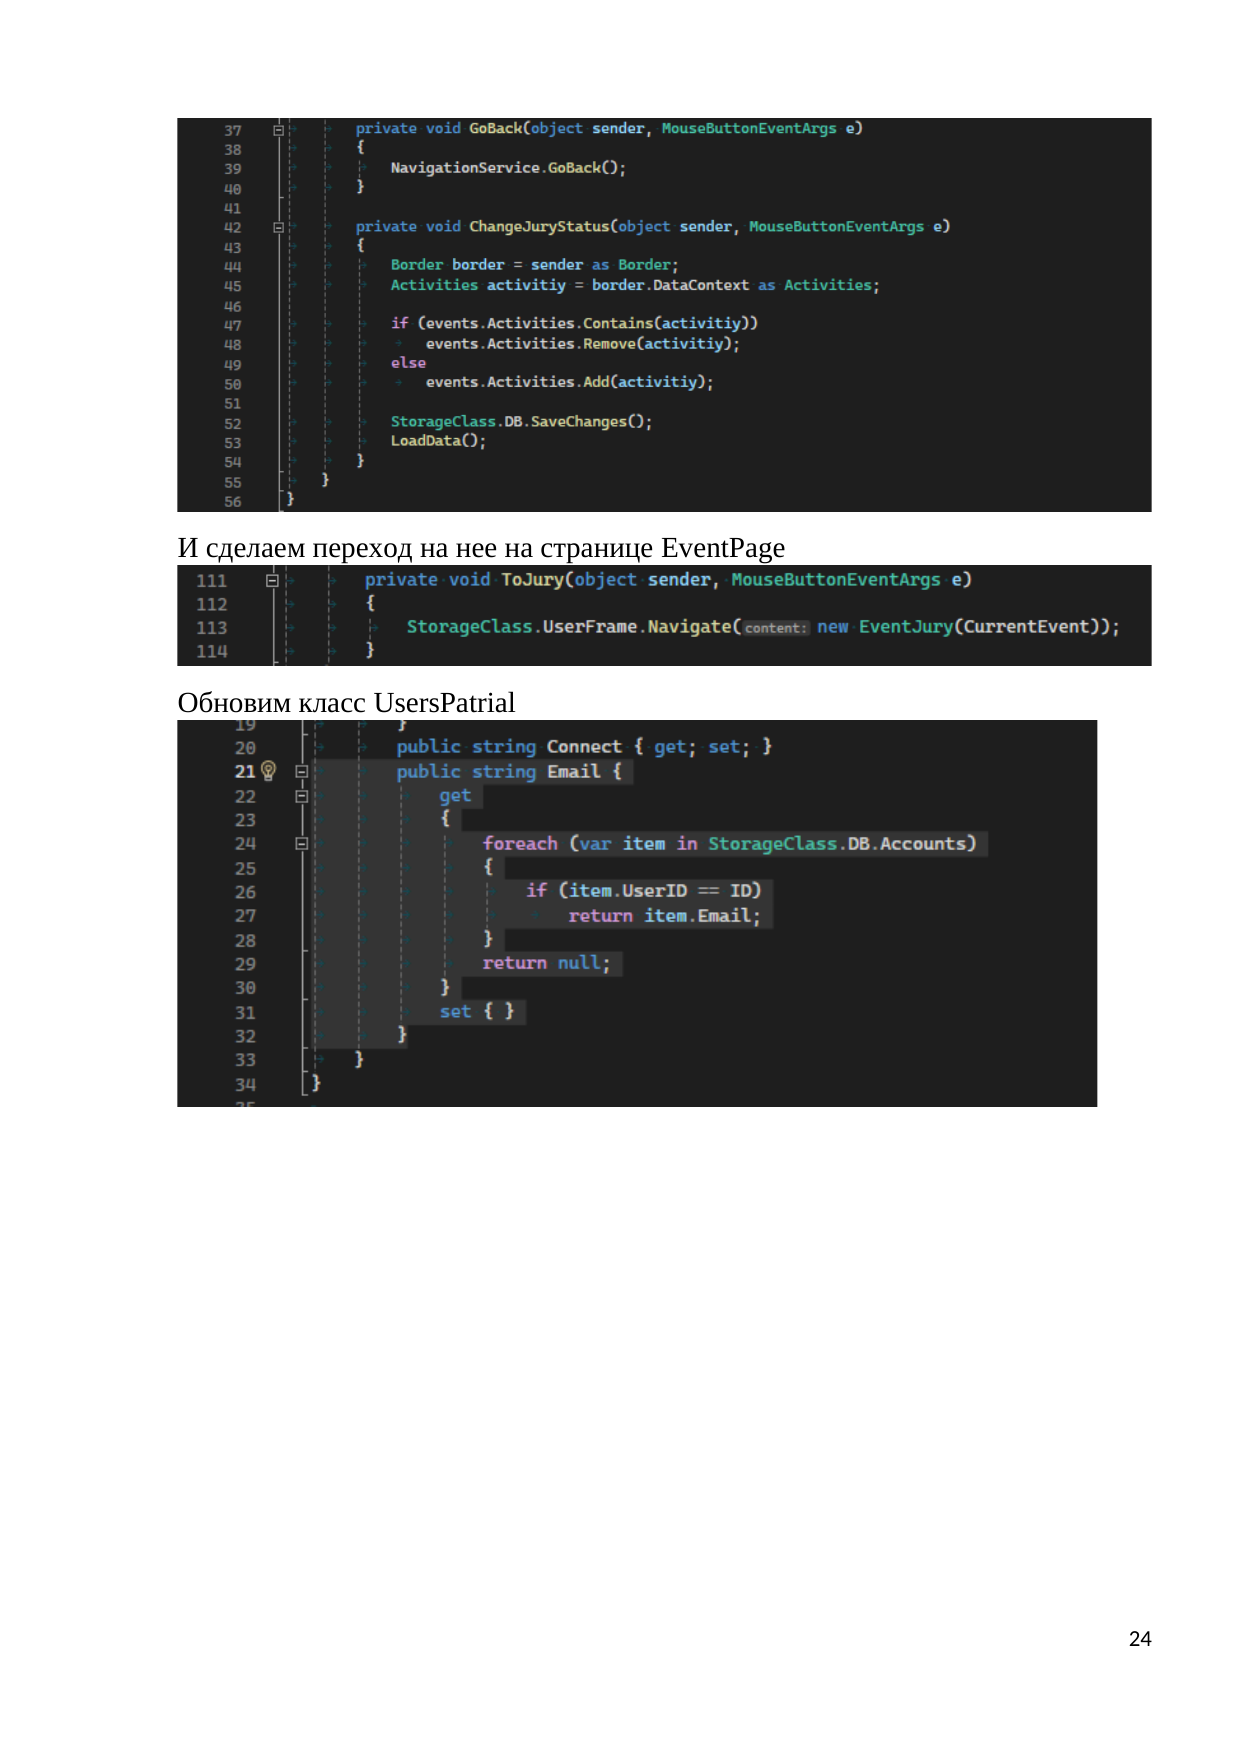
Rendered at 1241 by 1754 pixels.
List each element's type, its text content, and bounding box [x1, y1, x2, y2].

picture [177, 118, 1152, 512]
picture [177, 720, 1098, 1107]
picture [177, 565, 1152, 666]
text И сделаем переход на нее на странице EventPage [177, 530, 1152, 565]
